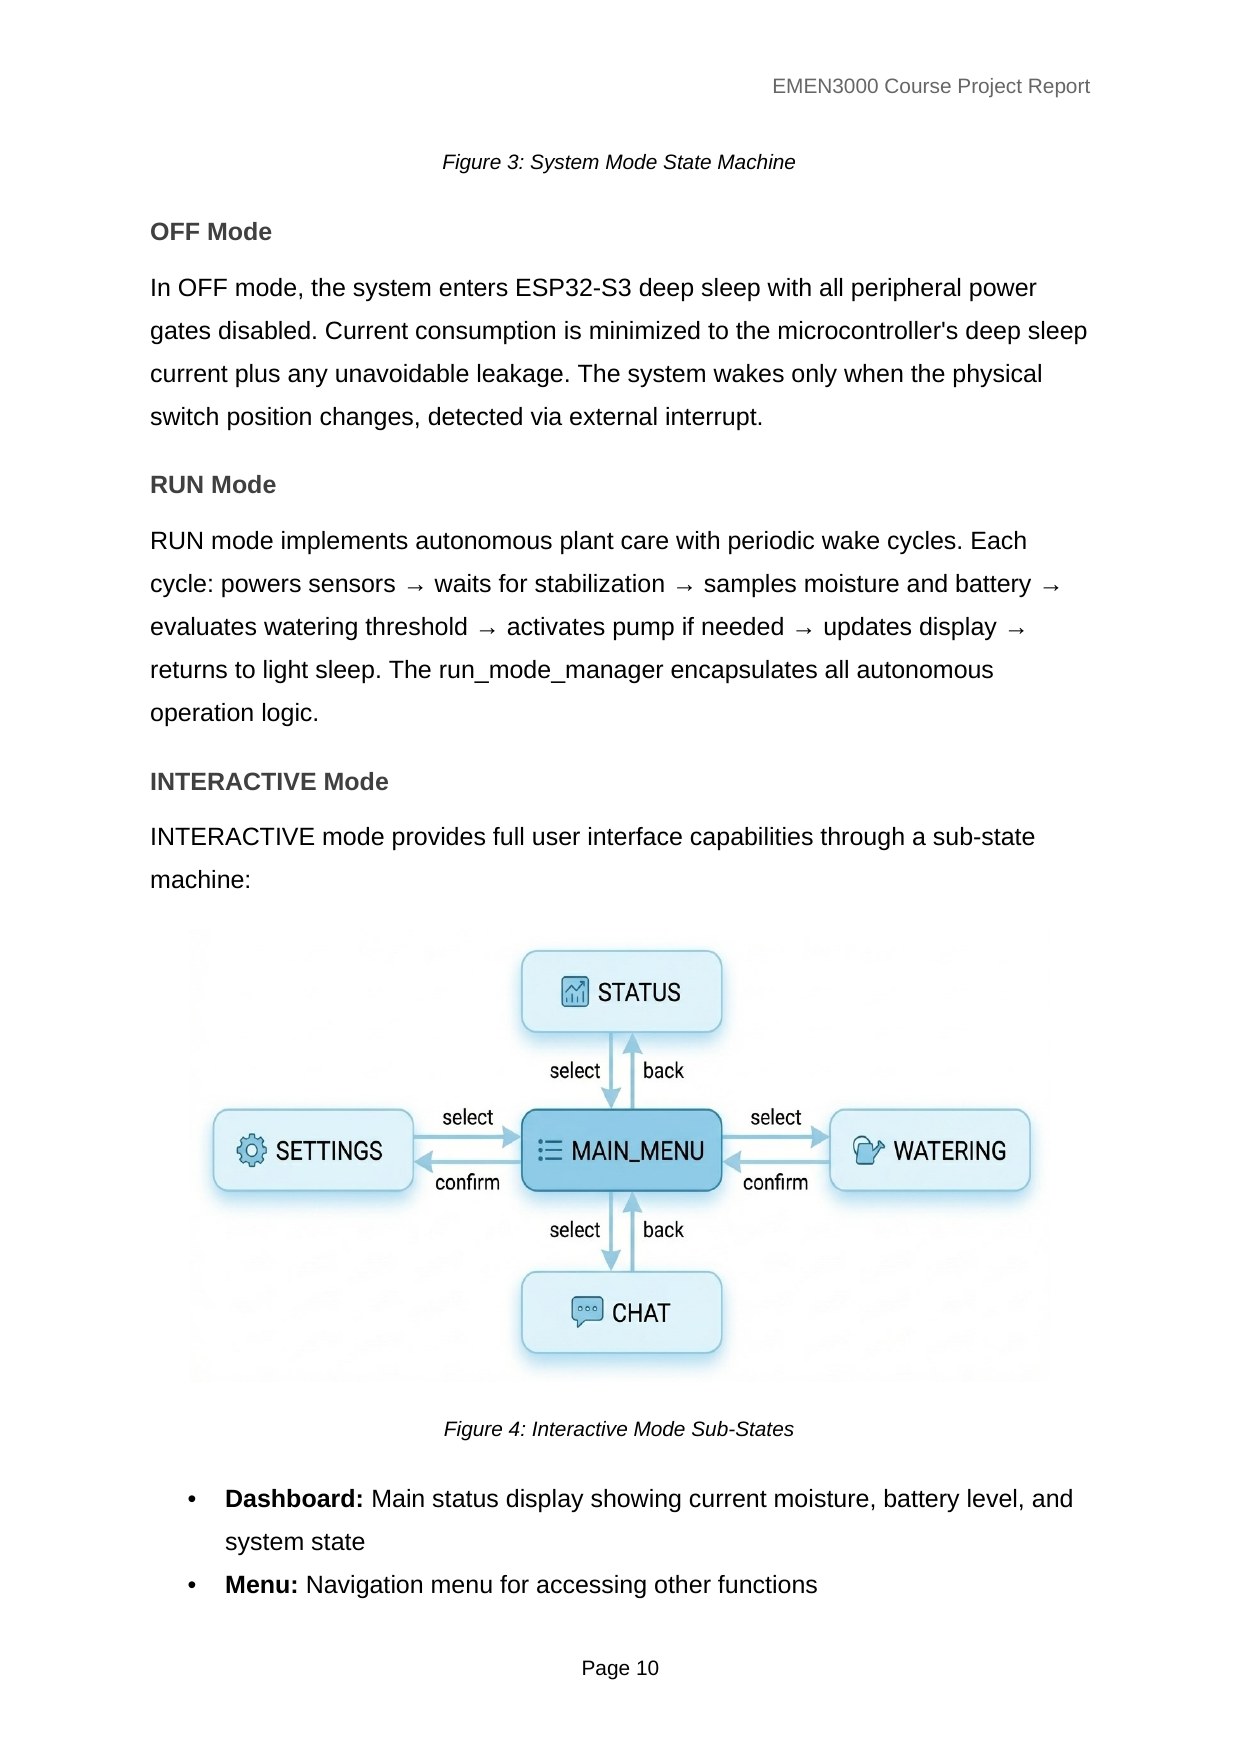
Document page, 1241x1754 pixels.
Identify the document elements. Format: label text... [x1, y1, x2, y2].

list Menu: Navigation menu for accessing other functions [187, 1570, 1090, 1599]
text INTERACTIVE mode provides full user interface capabilities through a sub-state machine: [150, 822, 1090, 894]
picture [190, 929, 1051, 1382]
text In OFF mode, the system enters ESP32-S3 deep sleep with all peripheral power gates disabled. Current consumption is minimized to the microcontroller's deep sleep current plus any unavoidable leakage. The system wakes only when the physical switch position changes, detected via external interrupt. [150, 273, 1090, 431]
list Dashboard: Main status display showing current moisture, battery level, and system state [187, 1484, 1090, 1556]
subtitle RUN Mode [150, 470, 1090, 499]
text Figure 4: Interactive Mode Sub-States [150, 1416, 1090, 1440]
subtitle INTERACTIVE Mode [150, 767, 1090, 795]
subtitle OFF Mode [150, 217, 1090, 246]
text RUN mode implements autonomous plant care with periodic wake cycles. Each cycle: powers sensors → waits for stabilization → samples moisture and battery → evaluates watering threshold → activates pump if needed → updates display → returns to light sleep. The run_mode_manager encapsulates all autonomous operation logic. [150, 526, 1090, 727]
text Figure 3: System Mode State Machine [150, 150, 1090, 174]
